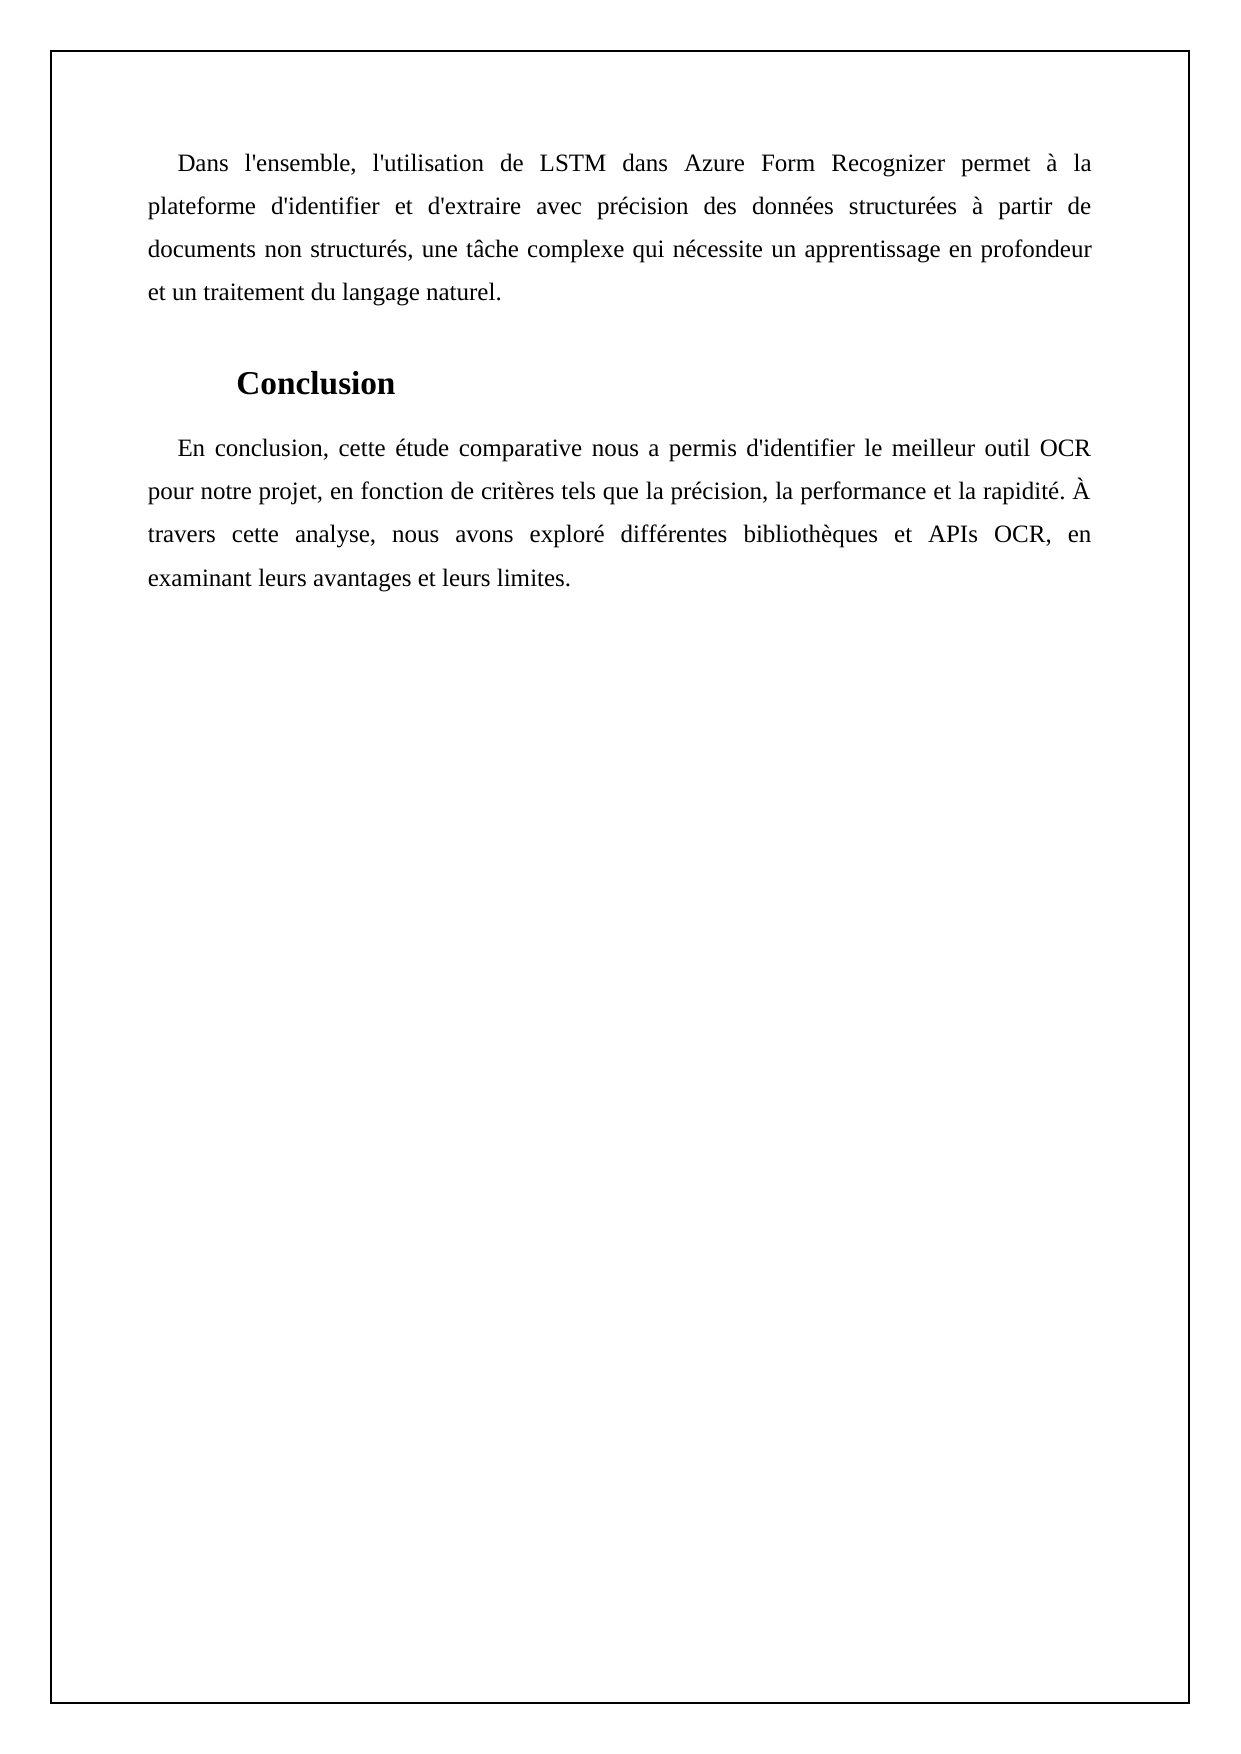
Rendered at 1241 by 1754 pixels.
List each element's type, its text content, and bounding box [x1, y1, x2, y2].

text En conclusion, cette étude comparative nous a permis d'identifier le meilleur outil OCR pour notre projet, en fonction de critères tels que la précision, la performance et la rapidité. À travers cette analyse, nous avons exploré différentes bibliothèques et APIs OCR, en examinant leurs avantages et leurs limites. [148, 433, 1093, 591]
text Dans l'ensemble, l'utilisation de LSTM dans Azure Form Recognizer permet à la plateforme d'identifier et d'extraire avec précision des données structurées à partir de documents non structurés, une tâche complexe qui nécessite un apprentissage en profondeur et un traitement du langage naturel. [148, 148, 1093, 306]
subtitle Conclusion [148, 363, 1093, 402]
